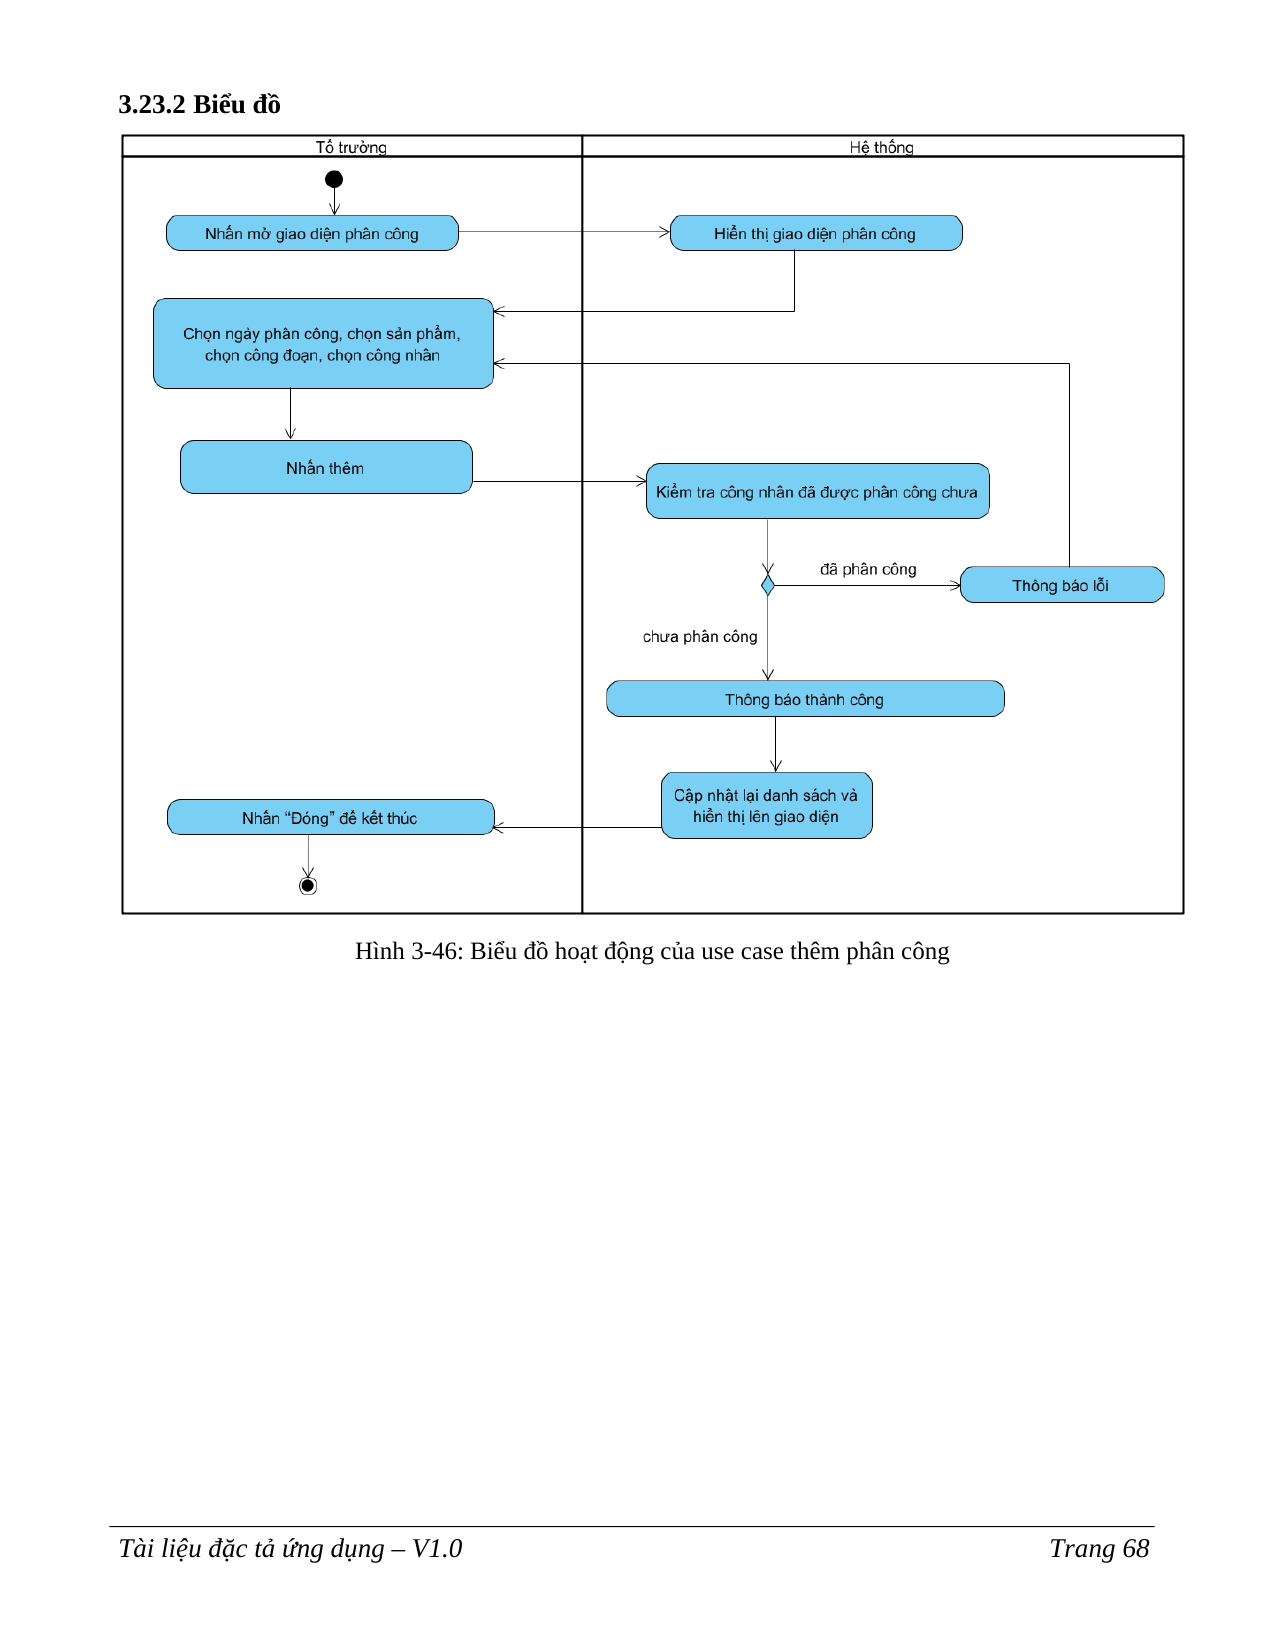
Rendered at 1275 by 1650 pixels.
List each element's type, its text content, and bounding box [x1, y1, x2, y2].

subtitle Biểu đồ [118, 89, 1186, 120]
picture [118, 132, 1187, 917]
